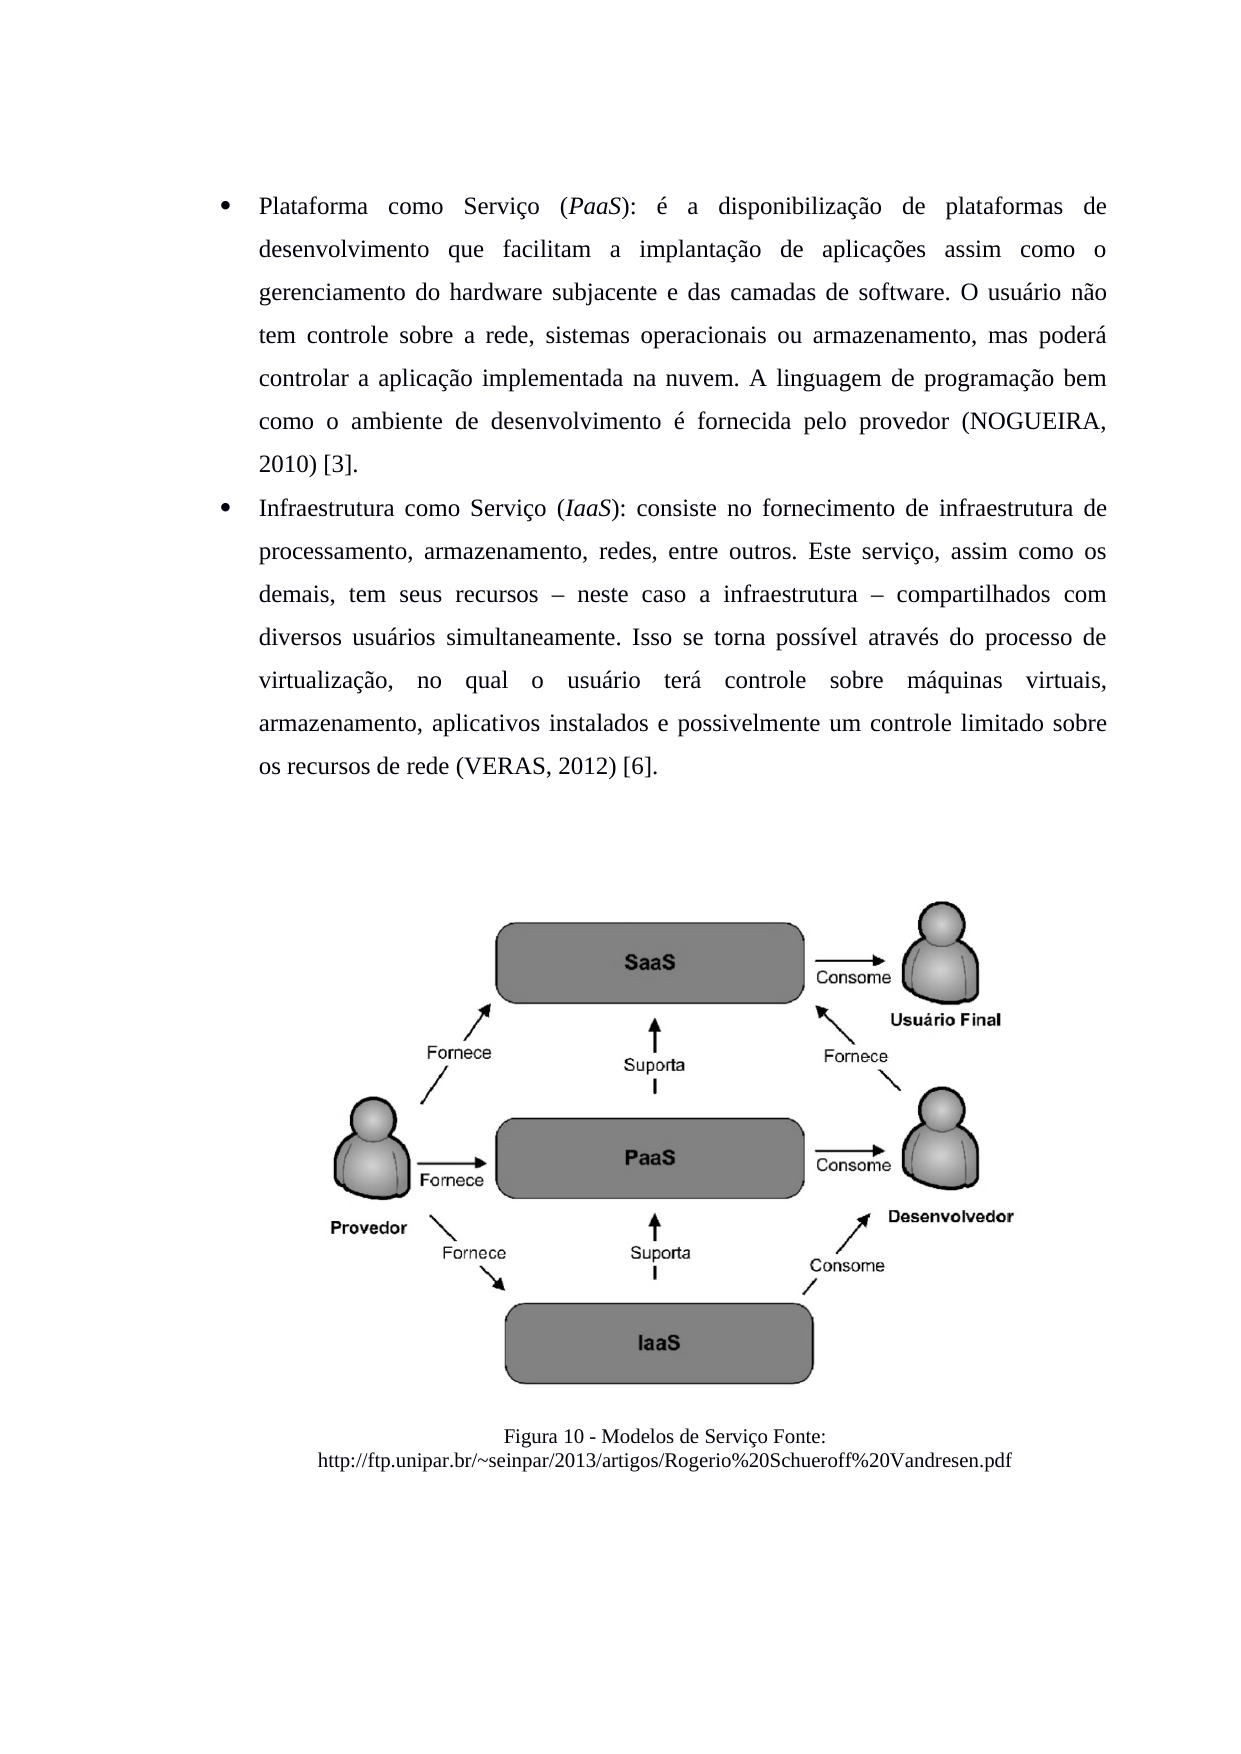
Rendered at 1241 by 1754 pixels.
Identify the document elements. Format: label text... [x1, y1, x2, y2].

list Infraestrutura como Serviço (IaaS): consiste no fornecimento de infraestrutura de processamento, armazenamento, redes, entre outros. Este serviço, assim como os demais, tem seus recursos – neste caso a infraestrutura – compartilhados com diversos usuários simultaneamente. Isso se torna possível através do processo de virtualização, no qual o usuário terá controle sobre máquinas virtuais, armazenamento, aplicativos instalados e possivelmente um controle limitado sobre os recursos de rede (VERAS, 2012) [6]. [221, 493, 1107, 780]
list Plataforma como Serviço (PaaS): é a disponibilização de plataformas de desenvolvimento que facilitam a implantação de aplicações assim como o gerenciamento do hardware subjacente e das camadas de software. O usuário não tem controle sobre a rede, sistemas operacionais ou armazenamento, mas poderá controlar a aplicação implementada na nuvem. A linguagem de programação bem como o ambiente de desenvolvimento é fornecida pelo provedor (NOGUEIRA, 2010) [3]. [221, 191, 1107, 478]
picture [308, 898, 1022, 1412]
